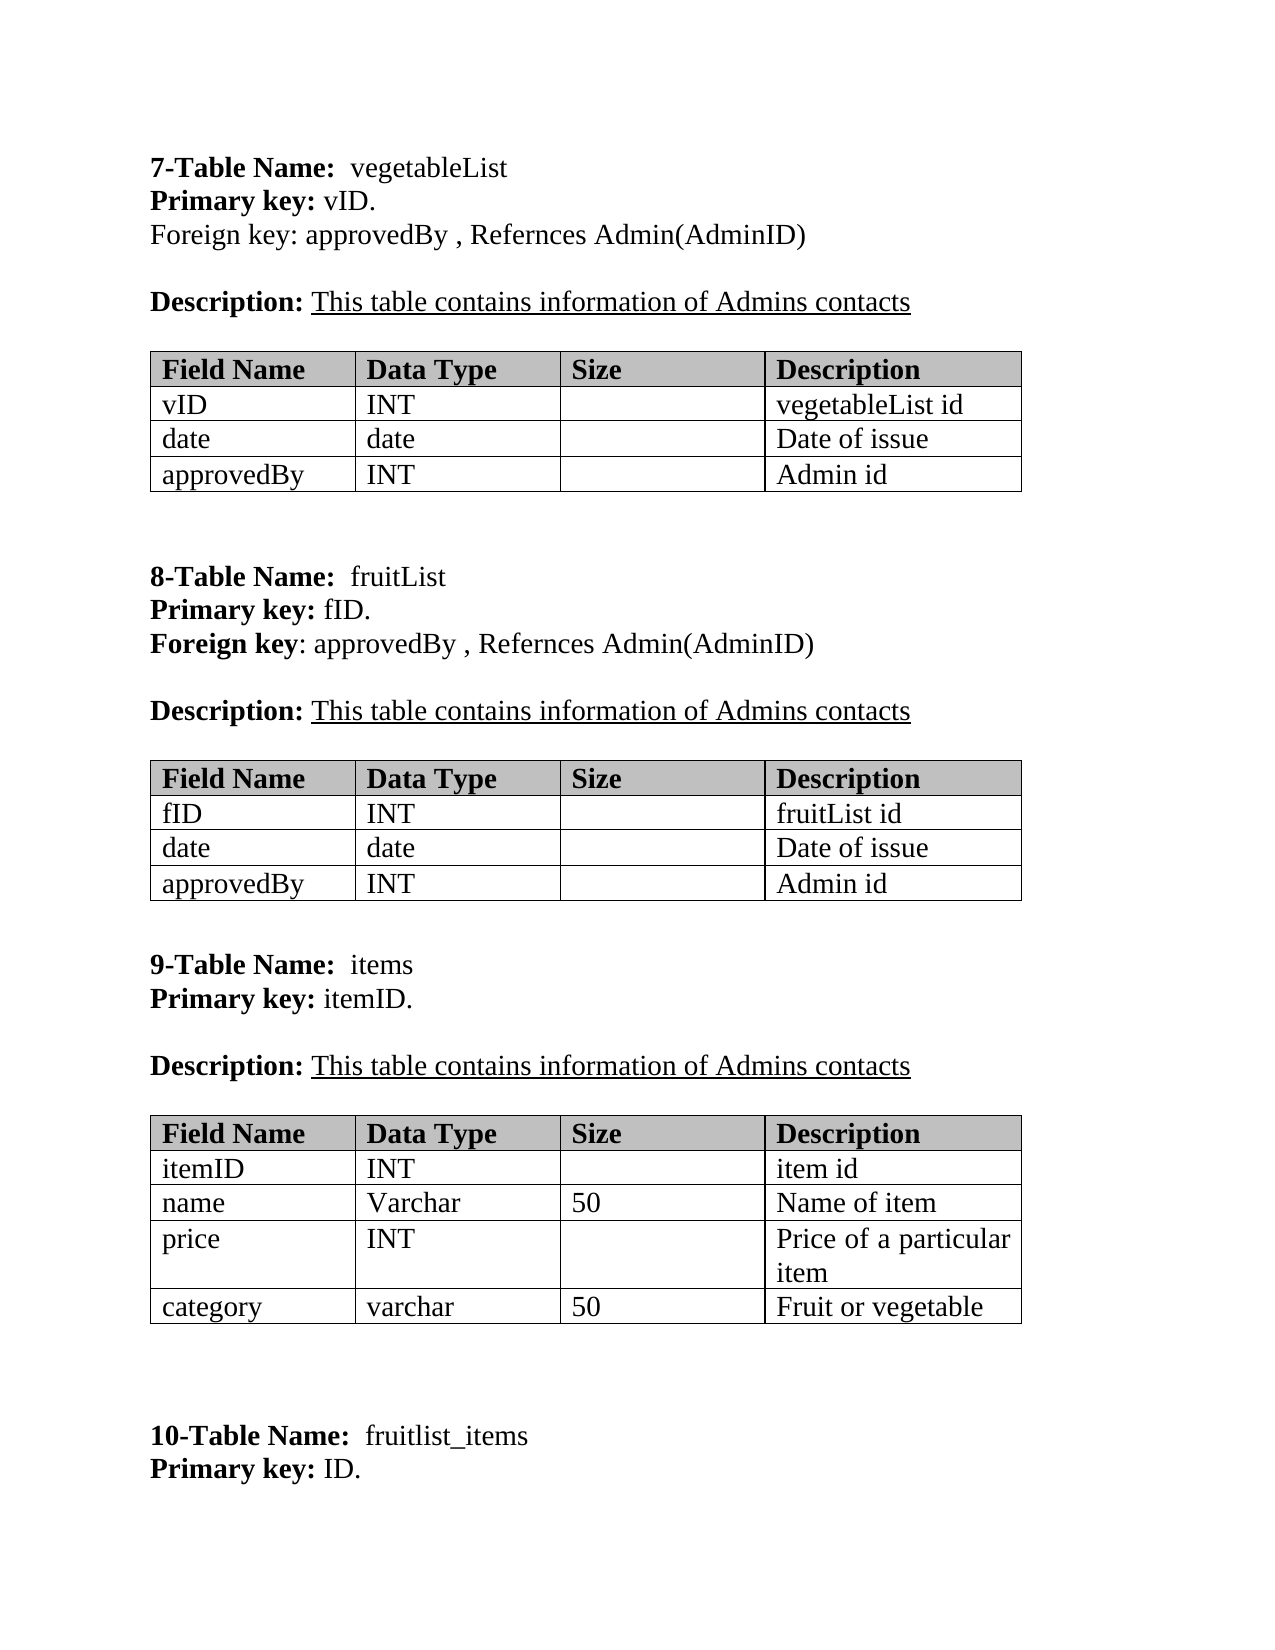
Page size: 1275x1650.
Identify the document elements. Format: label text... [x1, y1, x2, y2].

table_cell [561, 796, 764, 829]
table_header Description [766, 352, 1021, 386]
table_cell date [151, 421, 355, 456]
table_header Description [766, 761, 1021, 795]
subtitle Foreign key: approvedBy , Refernces Admin(AdminID) [150, 217, 1125, 251]
subtitle 8-Table Name: fruitList [150, 559, 1125, 592]
table_cell Price of a particular item [766, 1221, 1021, 1288]
table_cell Date of issue [766, 830, 1021, 865]
table_cell price [151, 1221, 355, 1288]
table_cell date [151, 830, 355, 865]
table_header Data Type [356, 761, 560, 795]
table_cell itemID [151, 1151, 355, 1184]
table_cell INT [356, 457, 560, 491]
table_cell varchar [356, 1289, 560, 1323]
table_cell fruitList id [766, 796, 1021, 829]
subtitle Primary key: itemID. [150, 981, 1125, 1014]
table_cell INT [356, 1151, 560, 1184]
subtitle 7-Table Name: vegetableList [150, 150, 1125, 183]
table_cell [561, 1221, 764, 1288]
table_cell Admin id [766, 866, 1021, 899]
table_cell Varchar [356, 1185, 560, 1220]
table_cell 50 [561, 1289, 764, 1323]
table_header Size [561, 761, 764, 795]
table_cell INT [356, 1221, 560, 1288]
table_cell date [356, 830, 560, 865]
table_cell category [151, 1289, 355, 1323]
subtitle Primary key: vID. [150, 183, 1125, 217]
table_cell Name of item [766, 1185, 1021, 1220]
table_cell approvedBy [151, 866, 355, 899]
subtitle Description: This table contains information of Admins contacts [150, 693, 1125, 727]
table_header Data Type [356, 1116, 560, 1150]
subtitle 10-Table Name: fruitlist_items [150, 1418, 1125, 1451]
subtitle Primary key: ID. [150, 1451, 1125, 1485]
table_cell [561, 457, 764, 491]
table_cell 50 [561, 1185, 764, 1220]
subtitle Foreign key: approvedBy , Refernces Admin(AdminID) [150, 626, 1125, 659]
table_cell [561, 387, 764, 420]
table_header Size [561, 1116, 764, 1150]
table_cell INT [356, 866, 560, 899]
table_cell fID [151, 796, 355, 829]
table_cell approvedBy [151, 457, 355, 491]
table_cell [561, 421, 764, 456]
table_header Field Name [151, 352, 355, 386]
table_header Data Type [356, 352, 560, 386]
table_cell INT [356, 387, 560, 420]
table_cell name [151, 1185, 355, 1220]
table_cell [561, 866, 764, 899]
table_header Field Name [151, 761, 355, 795]
table_cell [561, 830, 764, 865]
subtitle Description: This table contains information of Admins contacts [150, 1048, 1125, 1082]
table_cell Admin id [766, 457, 1021, 491]
subtitle 9-Table Name: items [150, 947, 1125, 981]
table_header Field Name [151, 1116, 355, 1150]
table_cell INT [356, 796, 560, 829]
table_header Description [766, 1116, 1021, 1150]
table_cell [561, 1151, 764, 1184]
table_cell Date of issue [766, 421, 1021, 456]
table_cell item id [766, 1151, 1021, 1184]
table_header Size [561, 352, 764, 386]
subtitle Primary key: fID. [150, 592, 1125, 626]
table_cell date [356, 421, 560, 456]
subtitle Description: This table contains information of Admins contacts [150, 284, 1125, 318]
table_cell vID [151, 387, 355, 420]
table_cell vegetableList id [766, 387, 1021, 420]
table_cell Fruit or vegetable [766, 1289, 1021, 1323]
